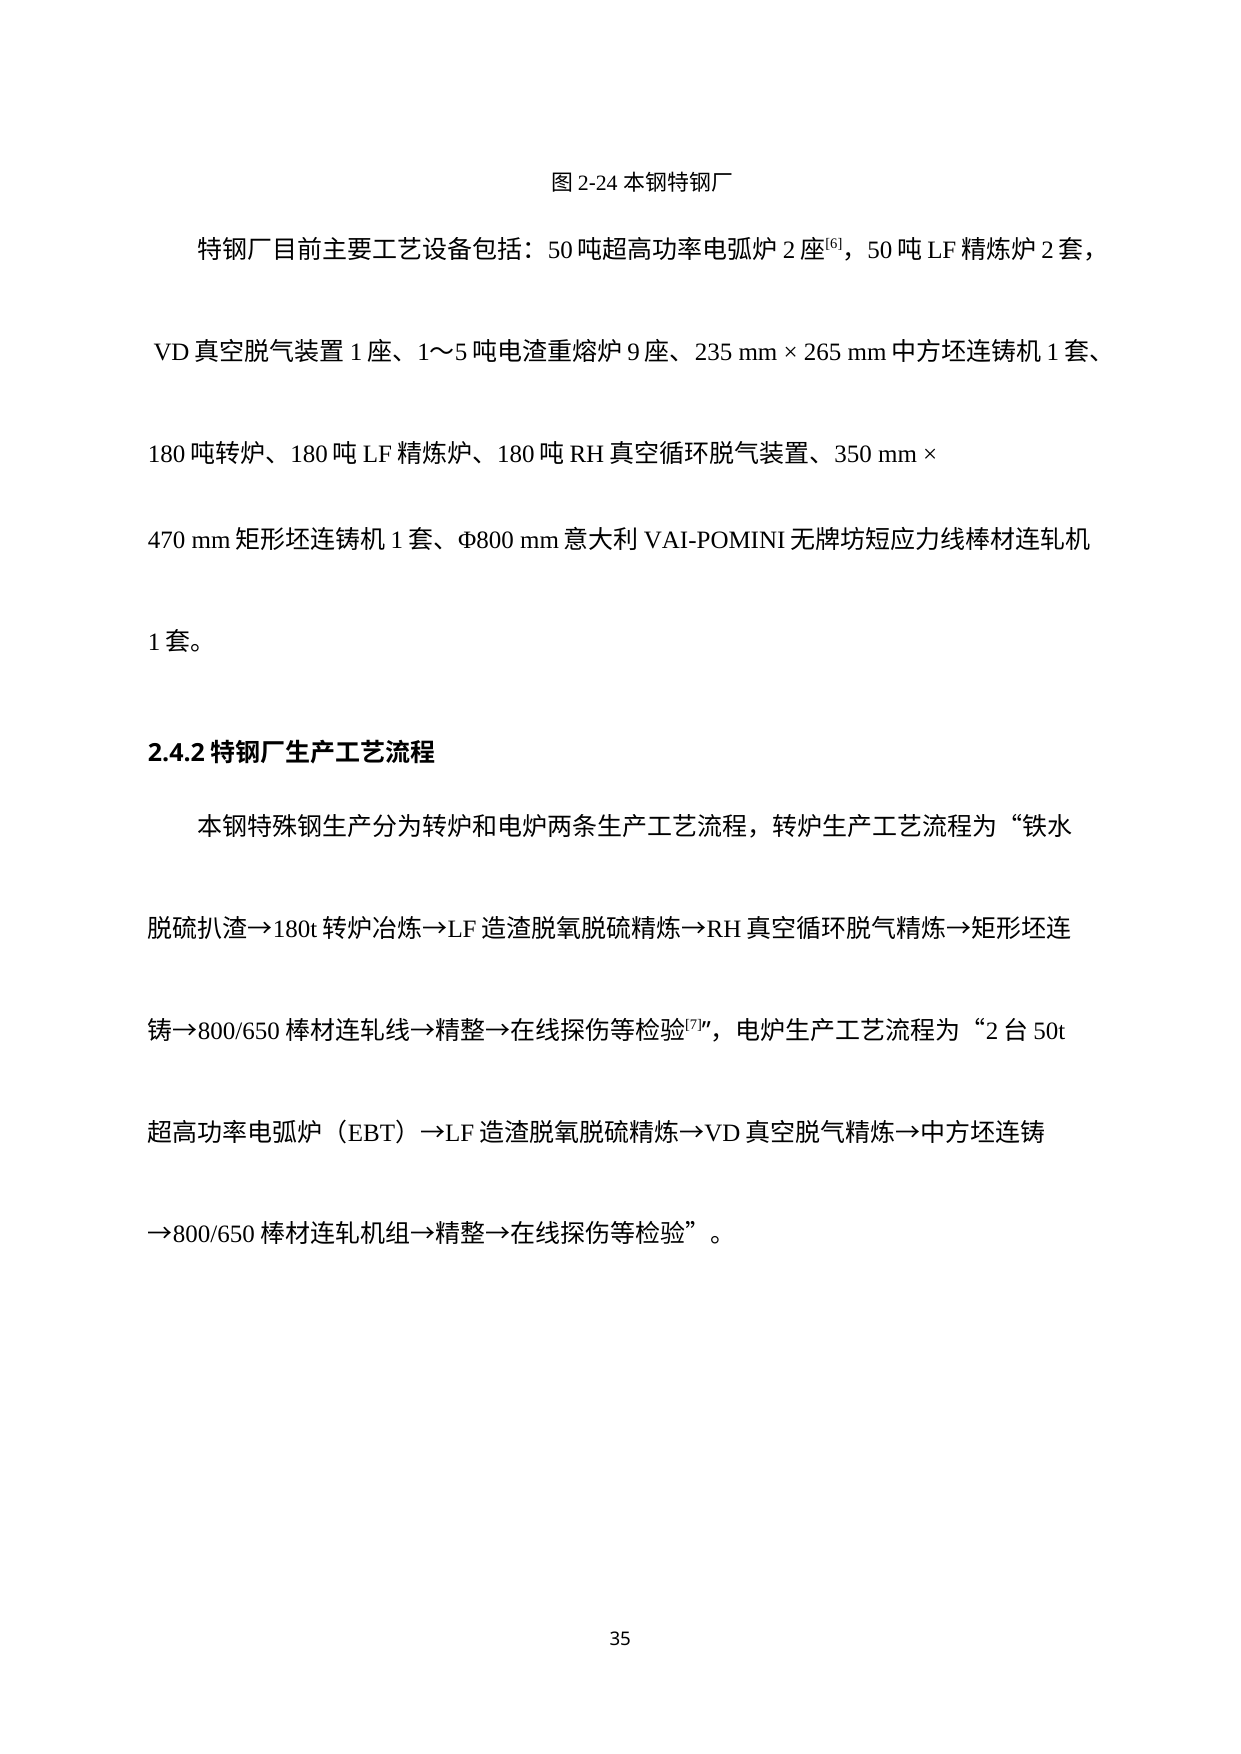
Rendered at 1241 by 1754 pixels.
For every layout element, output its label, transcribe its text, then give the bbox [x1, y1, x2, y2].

text 特钢厂目前主要工艺设备包括：50吨超高功率电弧炉2座[6]，50吨LF精炼炉2套， VD真空脱气装置1座、1～5吨电渣重熔炉9座、235 mm × 265 mm中方坯连铸机1套、180吨转炉、180吨LF精炼炉、180吨RH真空循环脱气装置、350 mm × [148, 214, 1092, 485]
subtitle 2.4.2特钢厂生产工艺流程 [148, 716, 1092, 784]
text 470 mm矩形坯连铸机1套、Φ800 mm意大利VAI-POMINI无牌坊短应力线棒材连轧机1套。 [148, 503, 1092, 673]
text 图2-24 本钢特钢厂 [148, 164, 1092, 198]
text 本钢特殊钢生产分为转炉和电炉两条生产工艺流程，转炉生产工艺流程为“铁水脱硫扒渣→180t转炉冶炼→LF造渣脱氧脱硫精炼→RH真空循环脱气精炼→矩形坯连铸→800/650棒材连轧线→精整→在线探伤等检验[7]”，电炉生产工艺流程为“2台50t超高功率电弧炉（EBT）→LF造渣脱氧脱硫精炼→VD真空脱气精炼→中方坯连铸→800/650棒材连轧机组→精整→在线探伤等检验”。 [148, 791, 1092, 1266]
